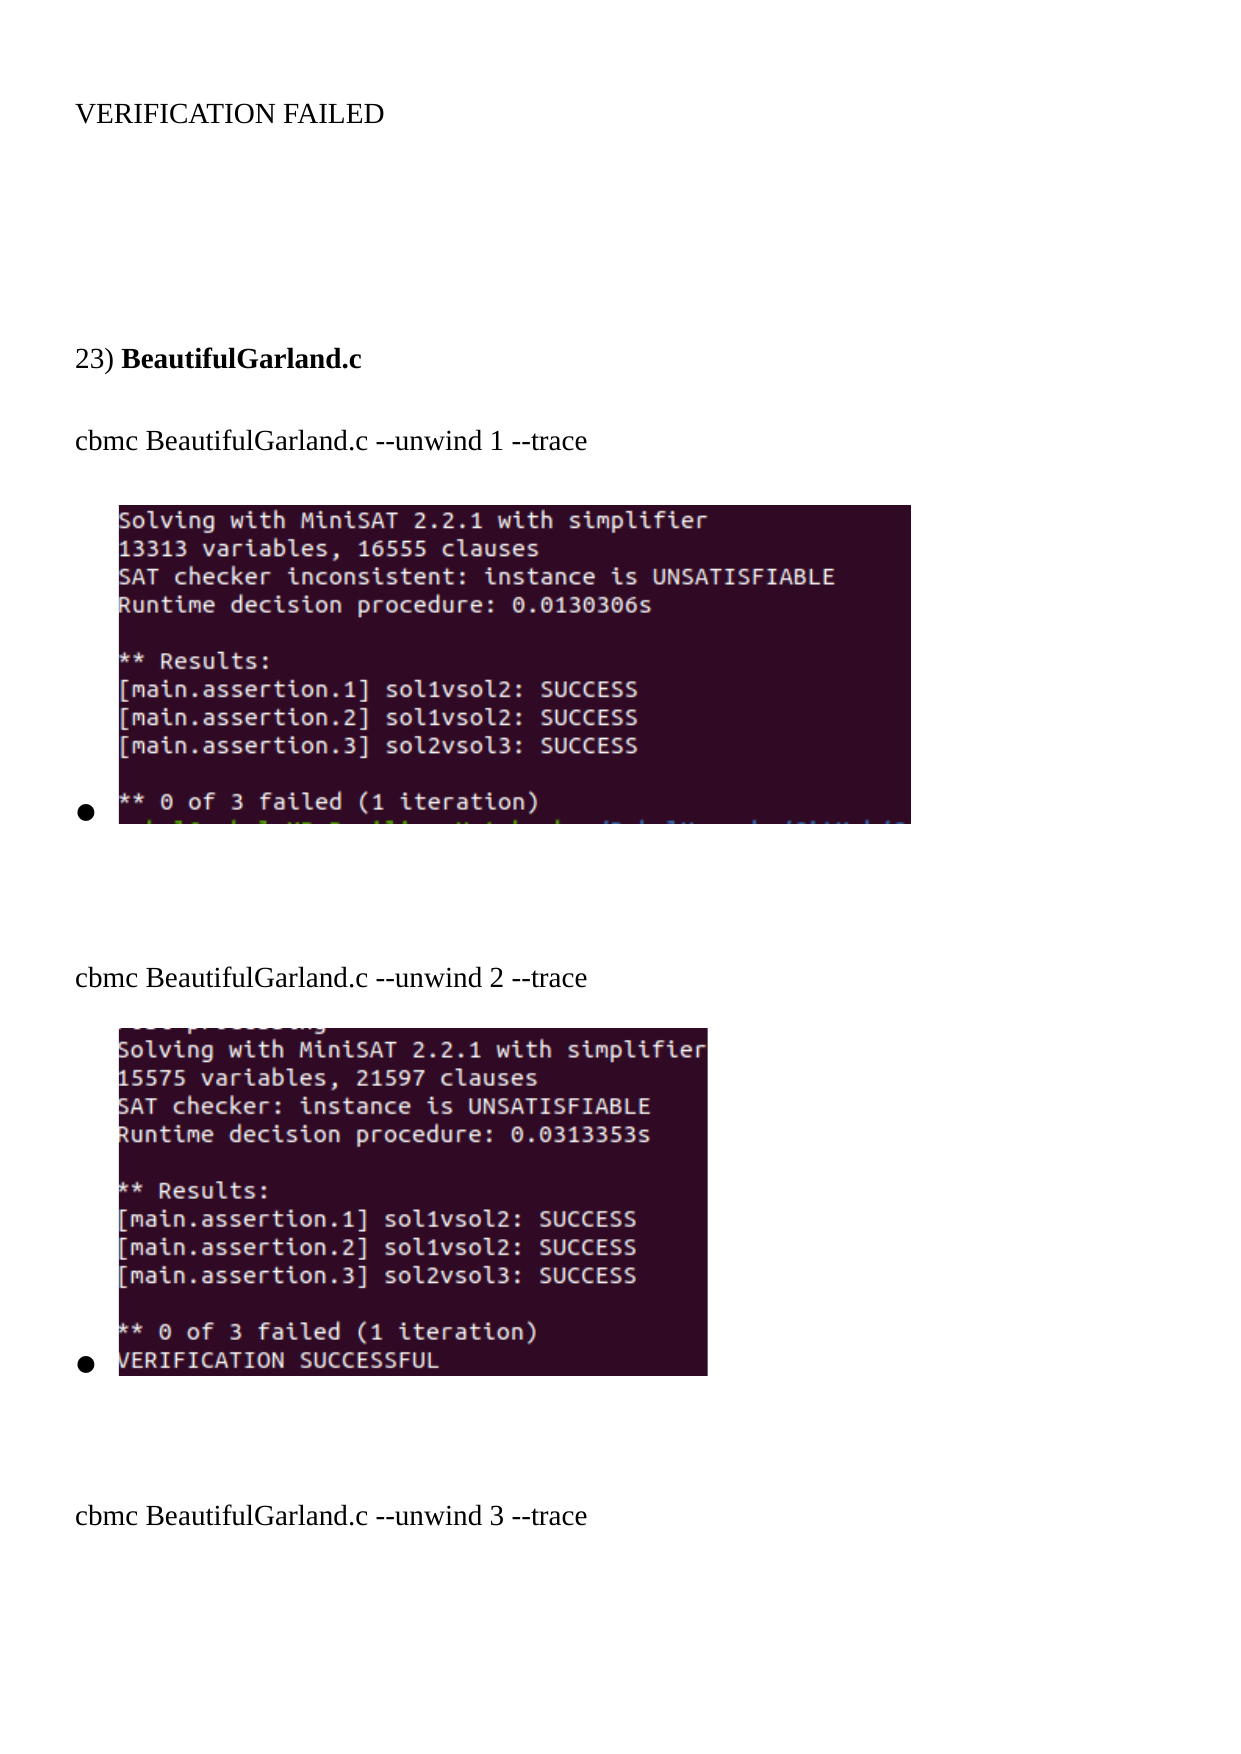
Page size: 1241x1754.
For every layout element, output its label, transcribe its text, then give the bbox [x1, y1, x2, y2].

list BeautifulGarland.c [75, 326, 1165, 391]
text cbmc BeautifulGarland.c --unwind 2 --trace [75, 945, 1165, 1010]
text cbmc BeautifulGarland.c --unwind 3 --trace [75, 1482, 1165, 1547]
picture [118, 1028, 708, 1376]
text VERIFICATION FAILED [75, 81, 1165, 146]
text cbmc BeautifulGarland.c --unwind 1 --trace [75, 407, 1165, 472]
picture [118, 505, 911, 824]
